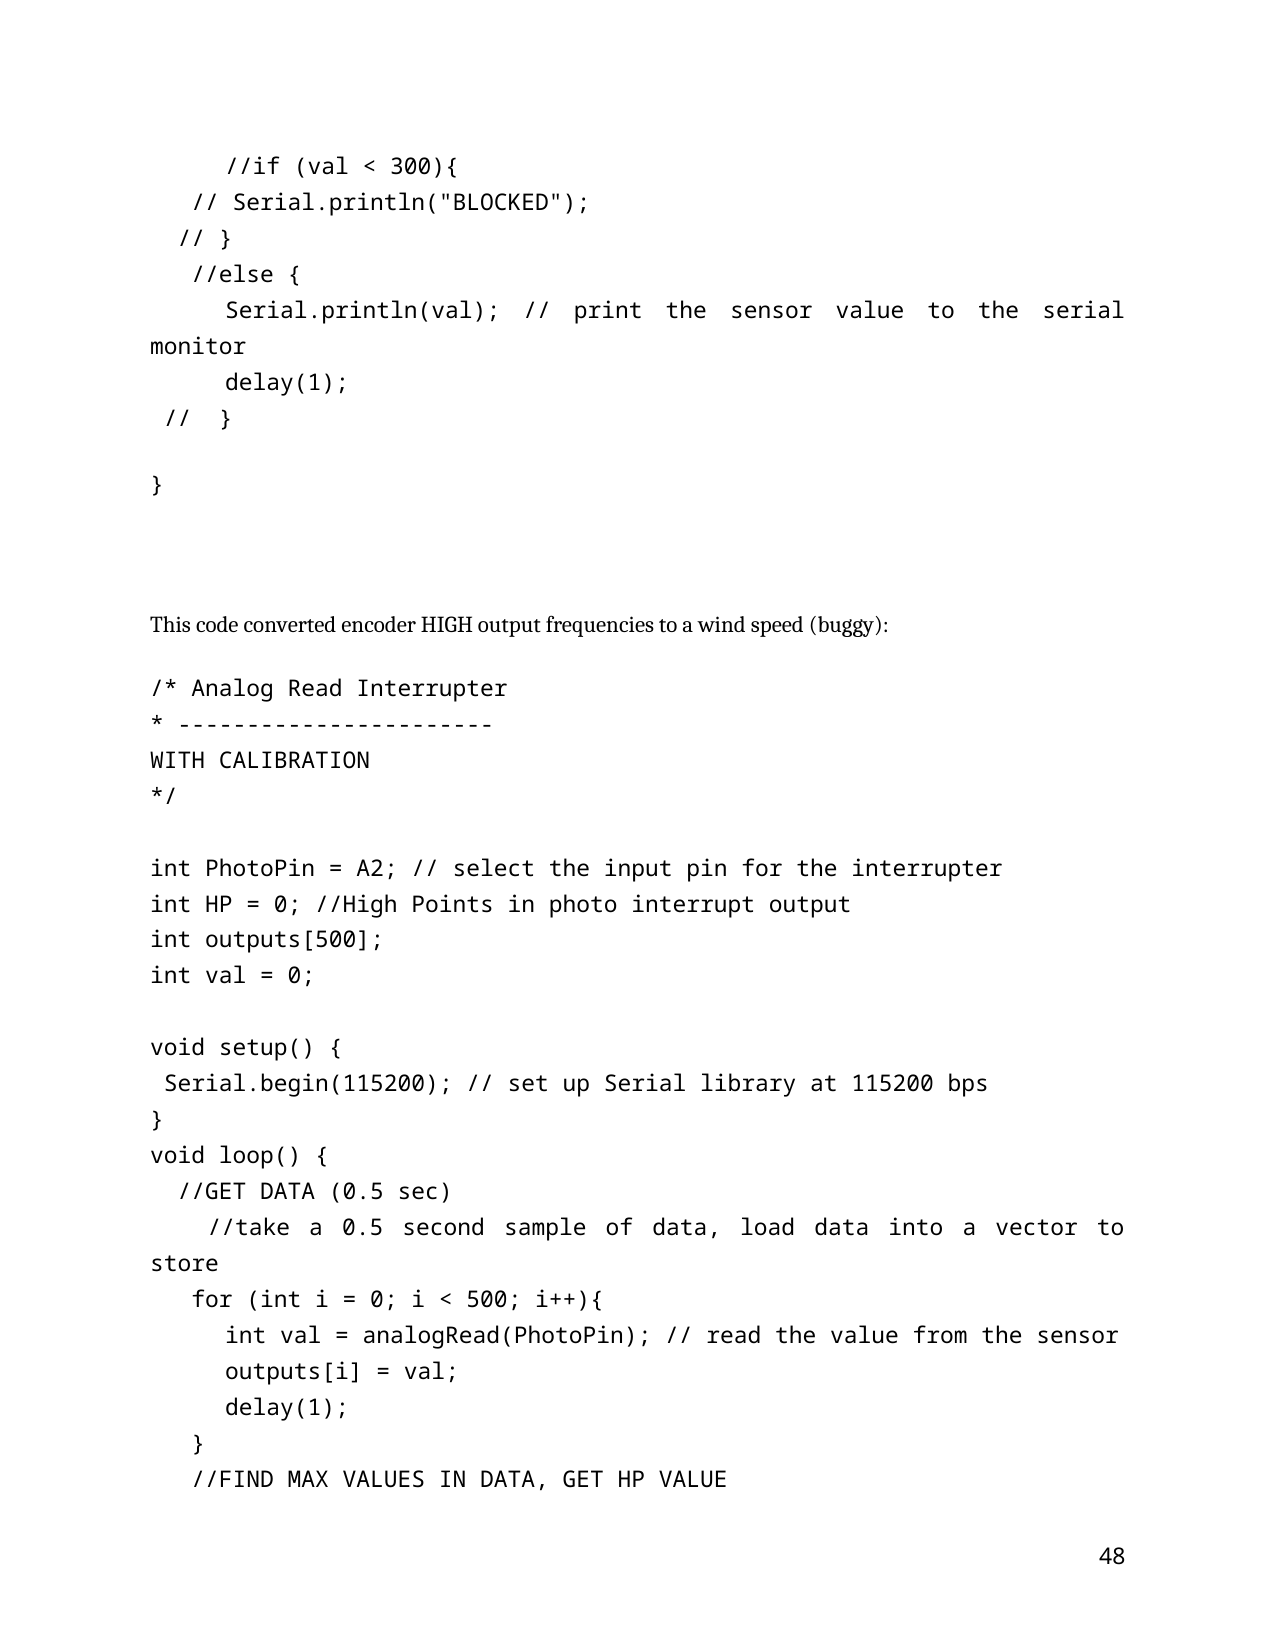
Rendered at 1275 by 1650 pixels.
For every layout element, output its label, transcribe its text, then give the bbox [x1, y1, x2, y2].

text Serial.begin(115200); // set up Serial library at 115200 bps [150, 1067, 1125, 1098]
text // Serial.println("BLOCKED"); [150, 186, 1125, 217]
text * ----------------------- [150, 708, 1125, 739]
text // } [150, 222, 1125, 253]
text //else { [150, 258, 1125, 289]
text //take a 0.5 second sample of data, load data into a vector to store [150, 1211, 1125, 1278]
text int outputs[500]; [150, 923, 1125, 955]
text //GET DATA (0.5 sec) [150, 1175, 1125, 1206]
text WITH CALIBRATION [150, 744, 1125, 775]
text delay(1); [150, 1391, 1125, 1422]
text void setup() { [150, 1031, 1125, 1062]
text //if (val < 300){ [150, 150, 1125, 181]
text int val = 0; [150, 959, 1125, 991]
text outputs[i] = val; [150, 1355, 1125, 1386]
text Serial.println(val); // print the sensor value to the serial monitor [150, 294, 1125, 361]
text } [150, 1103, 1125, 1134]
text void loop() { [150, 1139, 1125, 1170]
text */ [150, 780, 1125, 811]
text } [150, 1427, 1125, 1458]
text int PhotoPin = A2; // select the input pin for the interrupter [150, 852, 1125, 883]
text int HP = 0; //High Points in photo interrupt output [150, 887, 1125, 919]
text /* Analog Read Interrupter [150, 672, 1125, 703]
text for (int i = 0; i < 500; i++){ [150, 1283, 1125, 1314]
text delay(1); [150, 366, 1125, 397]
text //FIND MAX VALUES IN DATA, GET HP VALUE [150, 1462, 1125, 1494]
text This code converted encoder HIGH output frequencies to a wind speed (buggy): [150, 611, 1125, 638]
text // } [150, 402, 1125, 433]
text int val = analogRead(PhotoPin); // read the value from the sensor [150, 1319, 1125, 1350]
text } [150, 468, 1125, 499]
